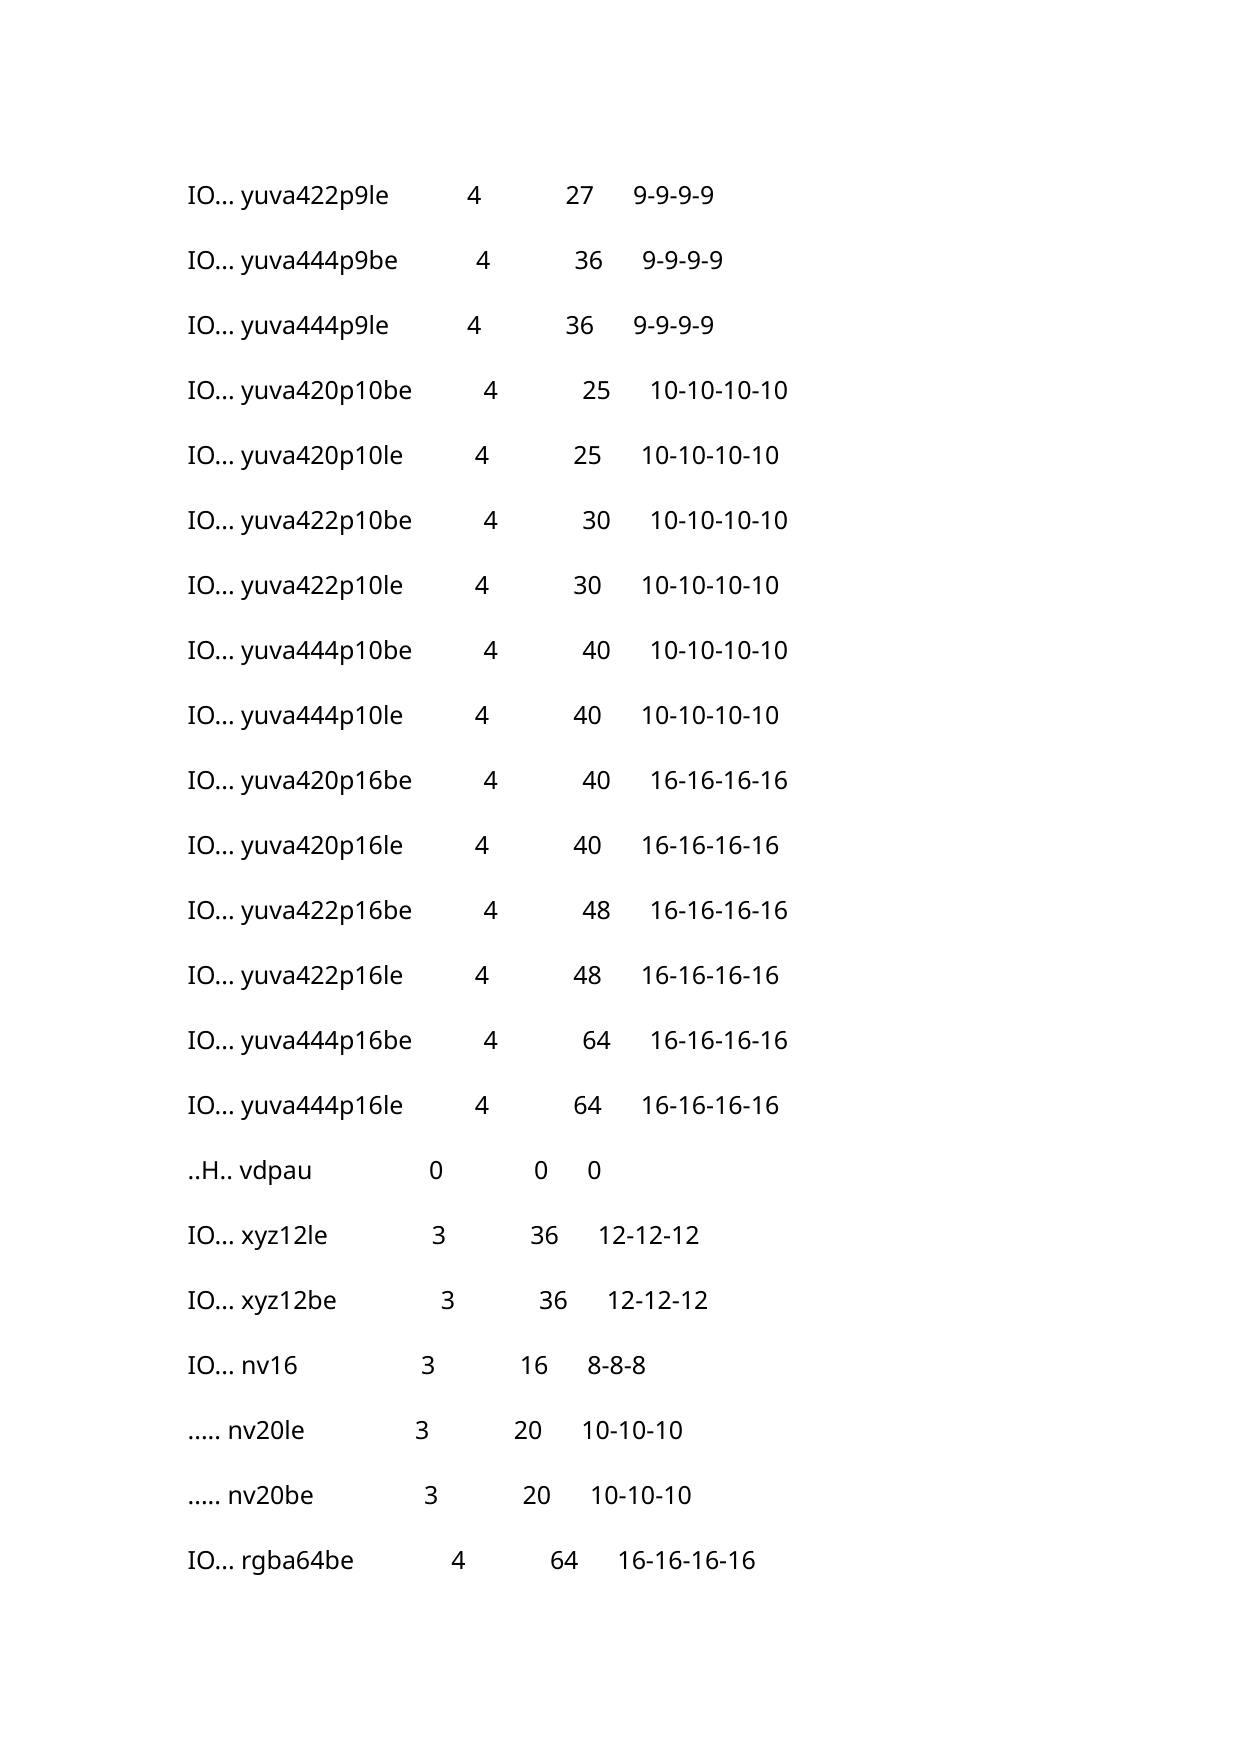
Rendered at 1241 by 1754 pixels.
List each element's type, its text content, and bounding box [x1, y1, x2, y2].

list IO... yuva422p10be 4 30 10-10-10-10 [187, 487, 1053, 552]
list IO... yuva420p10be 4 25 10-10-10-10 [187, 357, 1053, 422]
list IO... yuva444p9be 4 36 9-9-9-9 [187, 227, 1053, 292]
list IO... yuva444p9le 4 36 9-9-9-9 [187, 292, 1053, 357]
list IO... yuva420p16be 4 40 16-16-16-16 [187, 747, 1053, 812]
list IO... yuva420p16le 4 40 16-16-16-16 [187, 812, 1053, 877]
list IO... xyz12be 3 36 12-12-12 [187, 1267, 1053, 1332]
list IO... yuva422p10le 4 30 10-10-10-10 [187, 552, 1053, 617]
list IO... yuva420p10le 4 25 10-10-10-10 [187, 422, 1053, 487]
list ..... nv20be 3 20 10-10-10 [187, 1462, 1053, 1527]
list IO... yuva422p9le 4 27 9-9-9-9 [187, 162, 1053, 227]
list IO... rgba64be 4 64 16-16-16-16 [187, 1527, 1053, 1592]
list ..... nv20le 3 20 10-10-10 [187, 1397, 1053, 1462]
list IO... xyz12le 3 36 12-12-12 [187, 1202, 1053, 1267]
list IO... nv16 3 16 8-8-8 [187, 1332, 1053, 1397]
list IO... yuva444p10le 4 40 10-10-10-10 [187, 682, 1053, 747]
list ..H.. vdpau 0 0 0 [187, 1137, 1053, 1202]
list IO... yuva422p16le 4 48 16-16-16-16 [187, 942, 1053, 1007]
list IO... yuva444p16be 4 64 16-16-16-16 [187, 1007, 1053, 1072]
list IO... yuva444p16le 4 64 16-16-16-16 [187, 1072, 1053, 1137]
list IO... yuva422p16be 4 48 16-16-16-16 [187, 877, 1053, 942]
list IO... yuva444p10be 4 40 10-10-10-10 [187, 617, 1053, 682]
